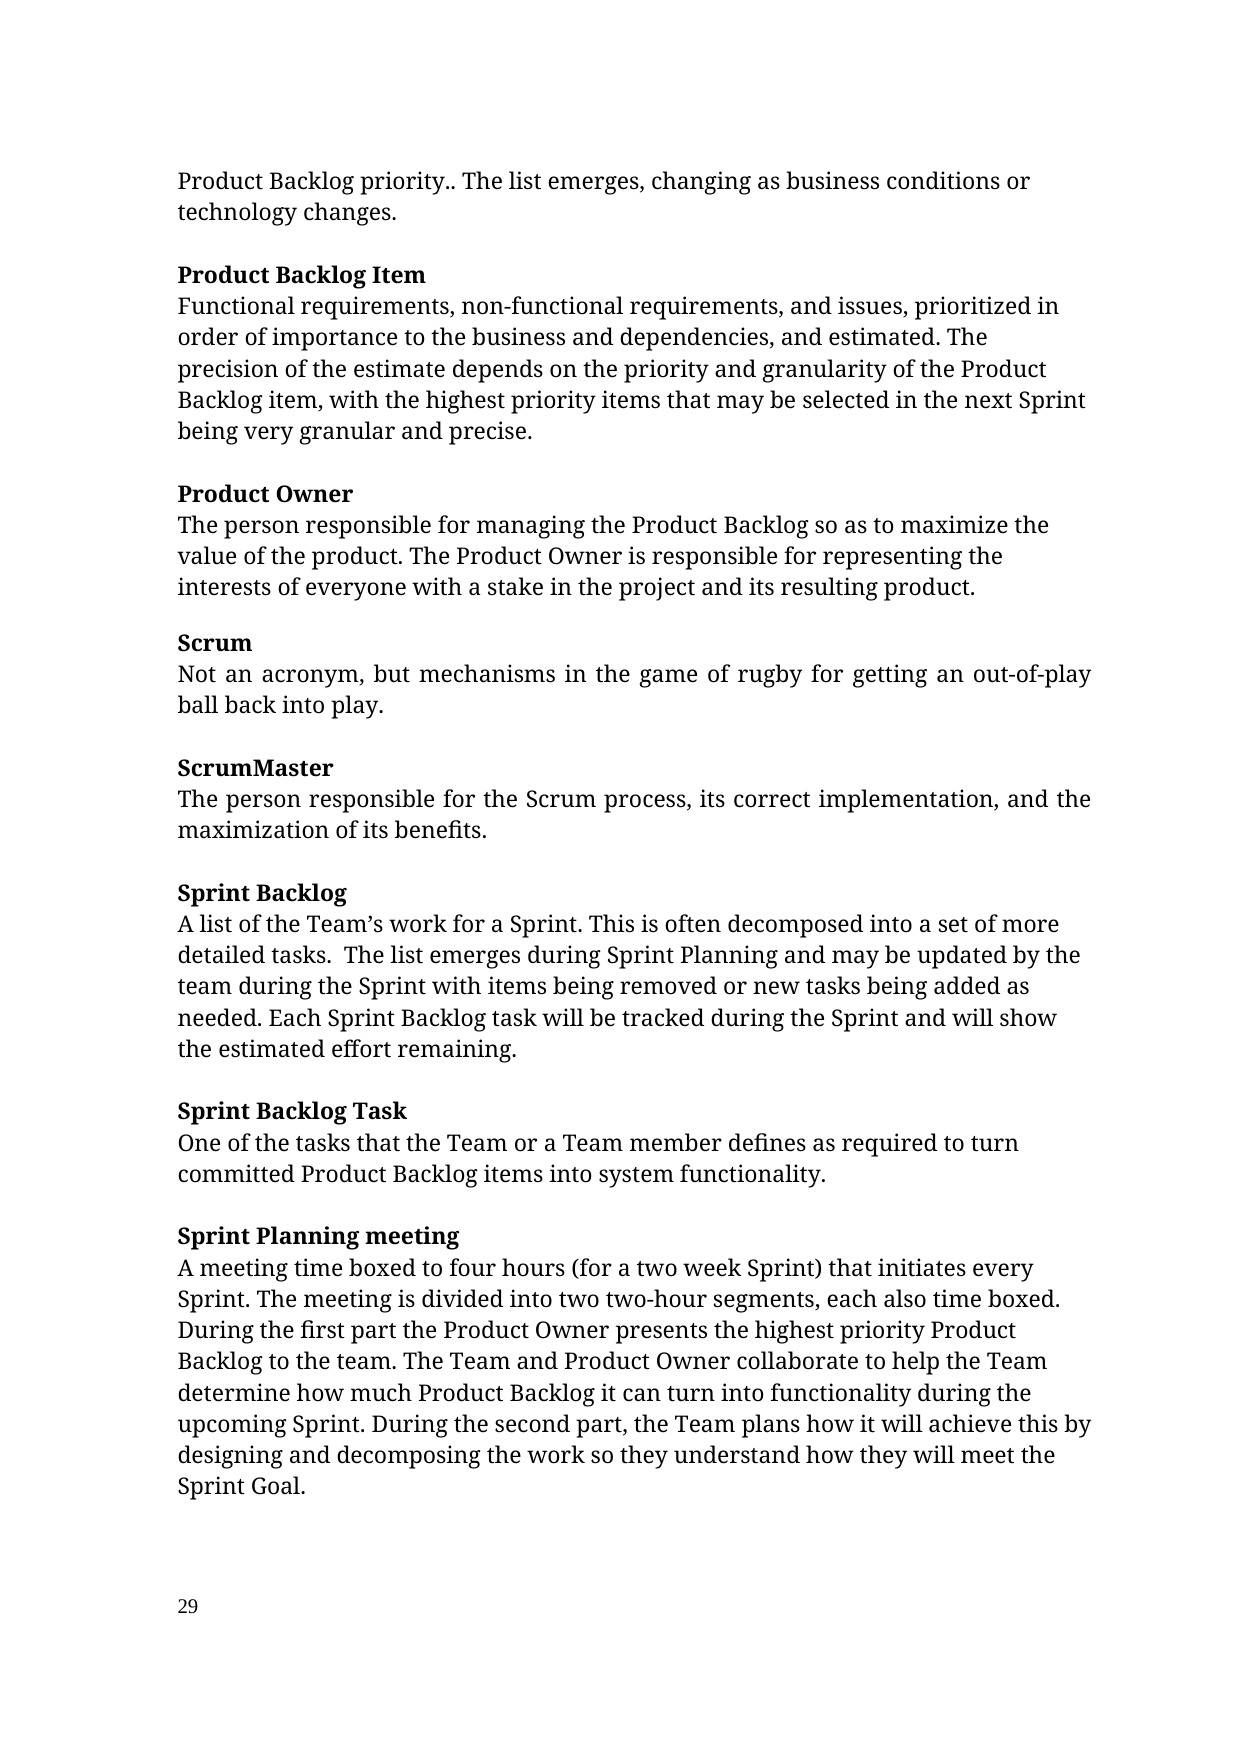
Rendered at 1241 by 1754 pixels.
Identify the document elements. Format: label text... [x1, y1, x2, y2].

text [177, 165, 1093, 227]
text ScrumMaster The person responsible for the Scrum process, its correct implementation, and the maximization of its benefits. [177, 752, 1093, 845]
text Scrum Not an acronym, but mechanisms in the game of rugby for getting an out-of-play ball back into play. [177, 627, 1093, 720]
text Sprint Planning meeting A meeting time boxed to four hours (for a two week Sprint) that initiates every Sprint. The meeting is divided into two two-hour segments, each also time boxed. During the first part the Product Owner presents the highest priority Product Backlog to the team. The Team and Product Owner collaborate to help the Team determine how much Product Backlog it can turn into functionality during the upcoming Sprint. During the second part, the Team plans how it will achieve this by designing and decomposing the work so they understand how they will meet the Sprint Goal. [177, 1220, 1093, 1502]
text Sprint Backlog A list of the Team’s work for a Sprint. This is often decomposed into a set of more detailed tasks. The list emerges during Sprint Planning and may be updated by the team during the Sprint with items being removed or new tasks being added as needed. Each Sprint Backlog task will be tracked during the Sprint and will show the estimated effort remaining. [177, 877, 1093, 1064]
text Sprint Backlog Task One of the tasks that the Team or a Team member defines as required to turn committed Product Backlog items into system functionality. [177, 1095, 1093, 1189]
text Product Owner The person responsible for managing the Product Backlog so as to maximize the value of the product. The Product Owner is responsible for representing the interests of everyone with a stake in the project and its resulting product. [177, 477, 1093, 602]
text Product Backlog Item Functional requirements, non-functional requirements, and issues, prioritized in order of importance to the business and dependencies, and estimated. The precision of the estimate depends on the priority and granularity of the Product Backlog item, with the highest priority items that may be selected in the next Sprint being very granular and precise. [177, 259, 1093, 446]
